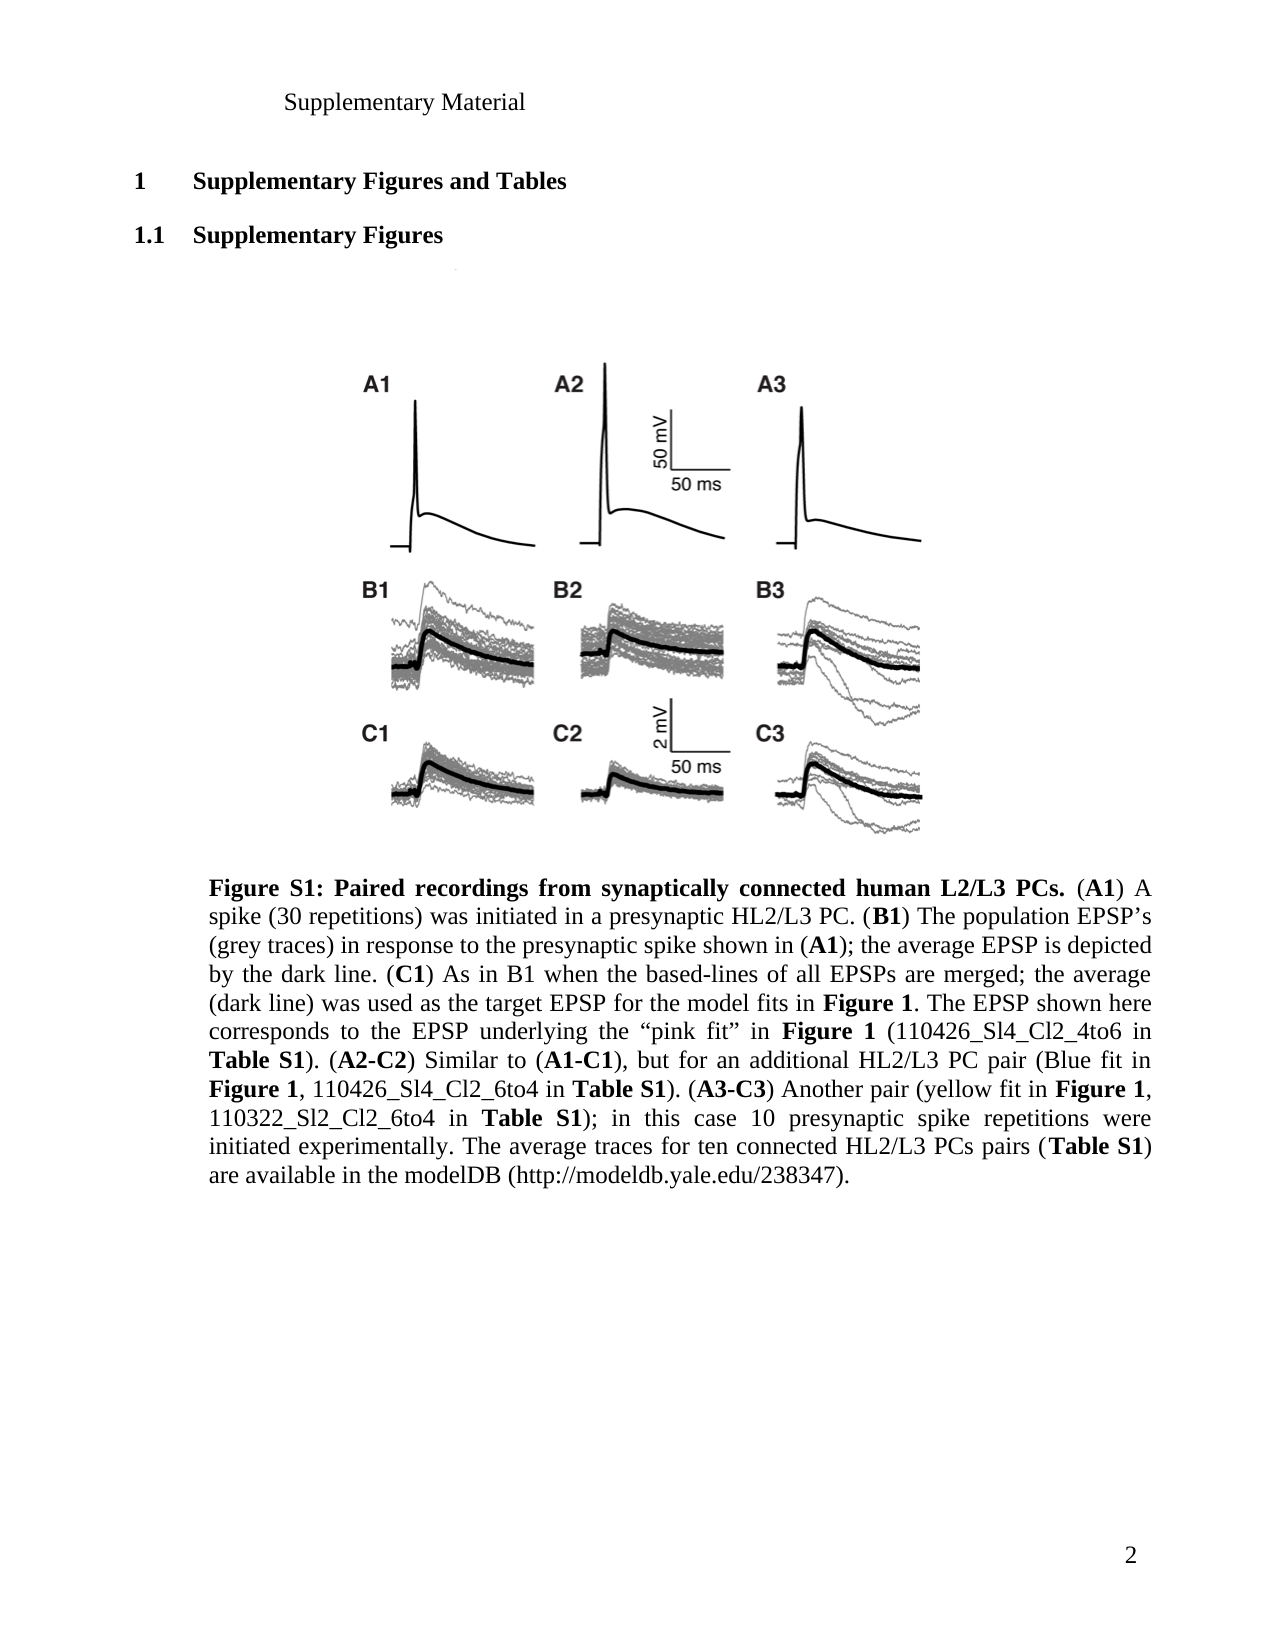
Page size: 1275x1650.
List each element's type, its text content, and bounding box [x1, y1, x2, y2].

subtitle Supplementary Figures [133, 220, 1152, 249]
picture [361, 269, 924, 848]
text Figure S1: Paired recordings from synaptically connected human L2/L3 PCs. (A1) A spike (30 repetitions) was initiated in a presynaptic HL2/L3 PC. (B1) The population EPSP’s (grey traces) in response to the presynaptic spike shown in (A1); the average EPSP is depicted by the dark line. (C1) As in B1 when the based-lines of all EPSPs are merged; the average (dark line) was used as the target EPSP for the model fits in Figure 1. The EPSP shown here corresponds to the EPSP underlying the “pink fit” in Figure 1 (110426_Sl4_Cl2_4to6 in Table S1). (A2-C2) Similar to (A1-C1), but for an additional HL2/L3 PC pair (Blue fit in Figure 1, 110426_Sl4_Cl2_6to4 in Table S1). (A3-C3) Another pair (yellow fit in Figure 1, 110322_Sl2_Cl2_6to4 in Table S1); in this case 10 presynaptic spike repetitions were initiated experimentally. The average traces for ten connected HL2/L3 PCs pairs (Table S1) are available in the modelDB (http://modeldb.yale.edu/238347). [208, 873, 1152, 1189]
subtitle Supplementary Figures and Tables [133, 166, 1152, 195]
